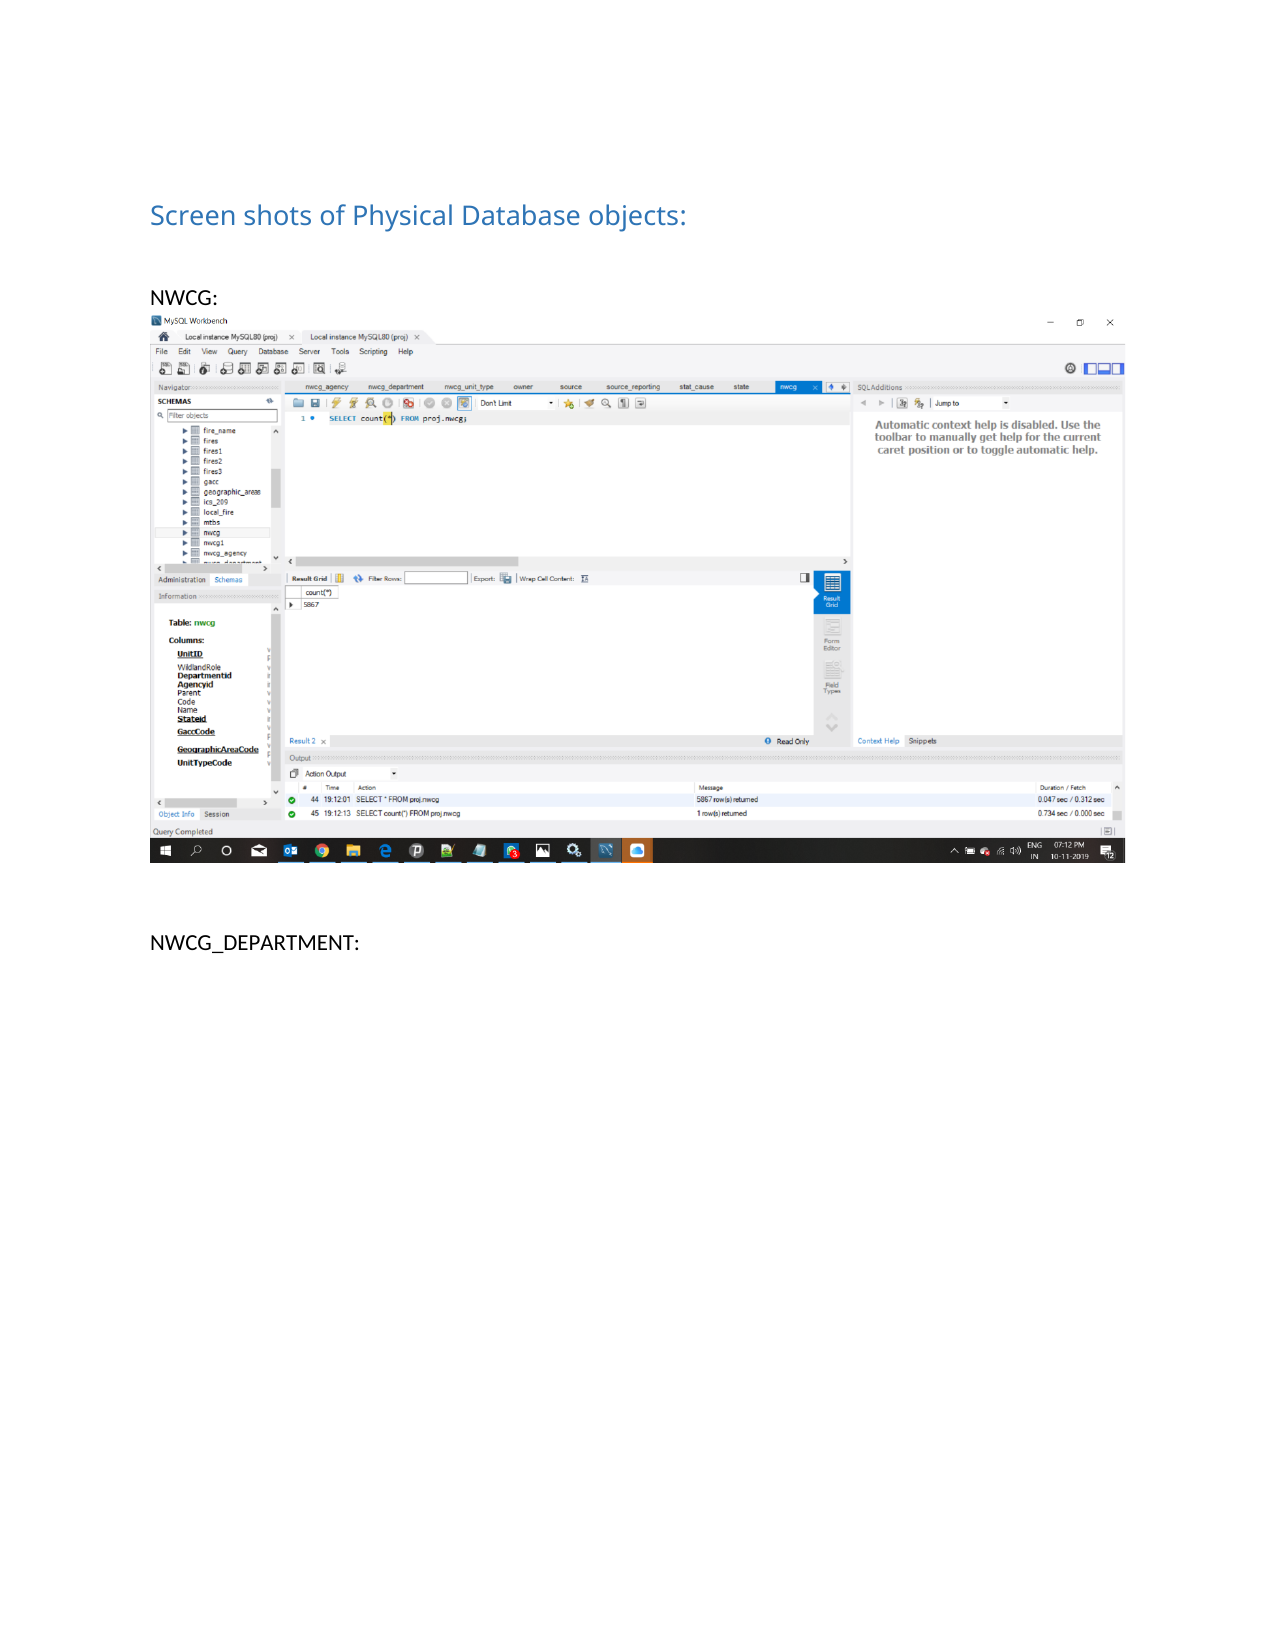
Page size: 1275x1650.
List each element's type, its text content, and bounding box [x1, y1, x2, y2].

text NWCG: [150, 283, 1125, 313]
subtitle Screen shots of Physical Database objects: [150, 197, 1125, 234]
picture [150, 313, 1125, 863]
text NWCG_DEPARTMENT: [150, 928, 1125, 956]
